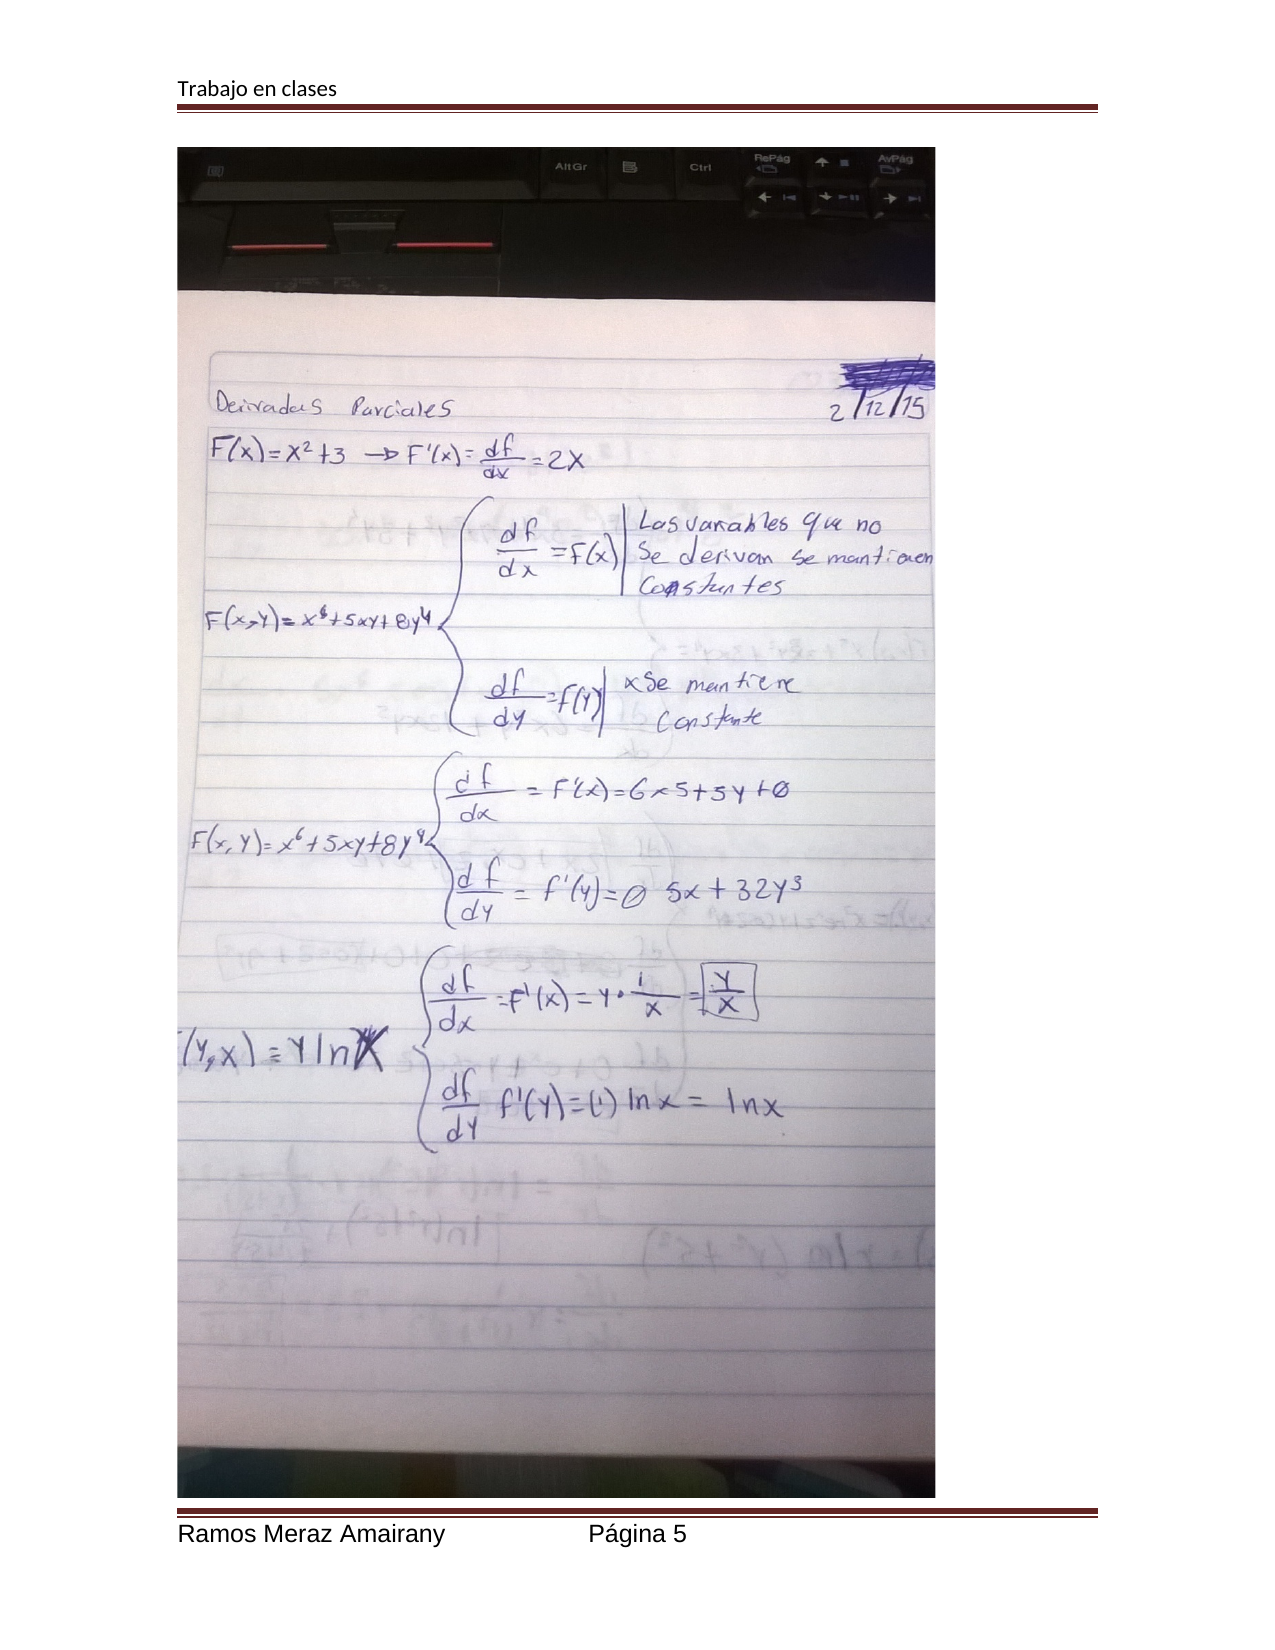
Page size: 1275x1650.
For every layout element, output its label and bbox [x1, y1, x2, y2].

picture [177, 147, 936, 1498]
